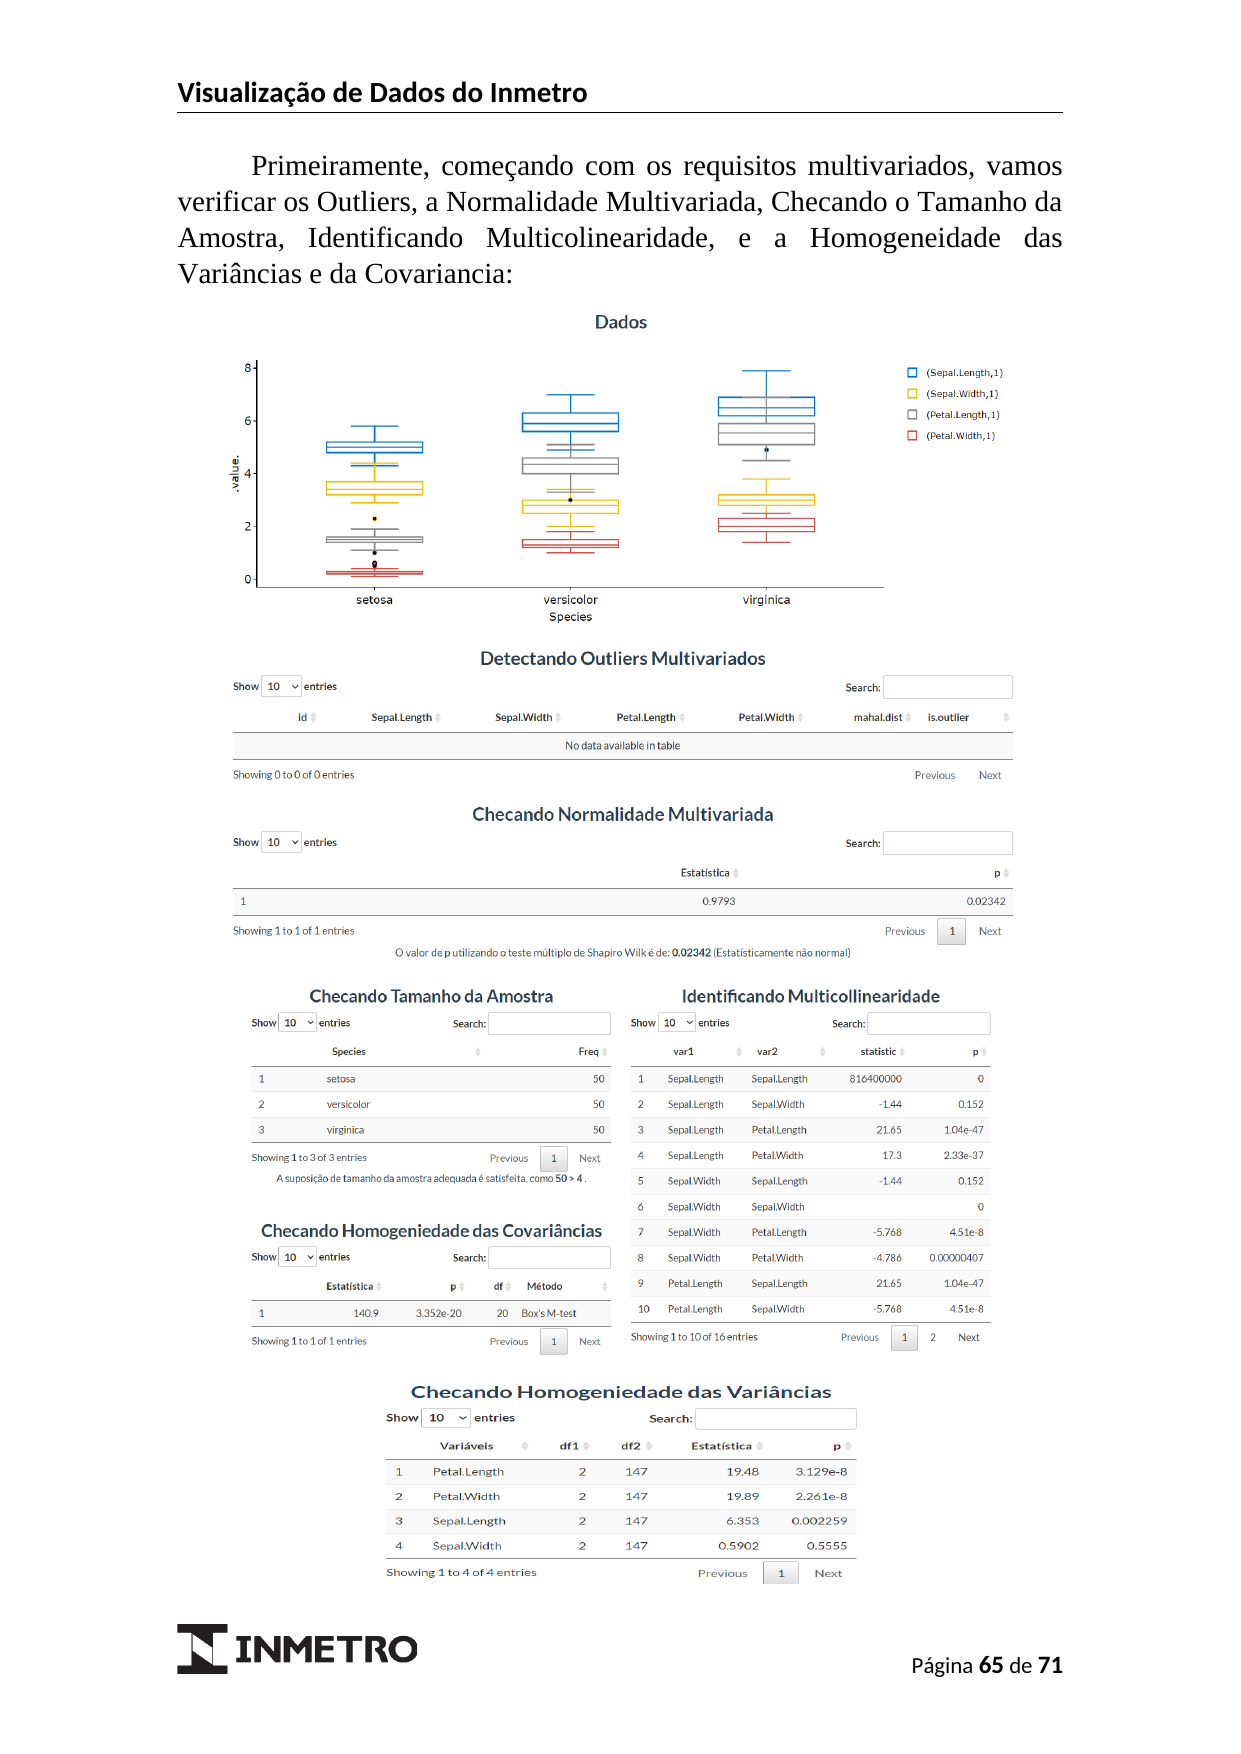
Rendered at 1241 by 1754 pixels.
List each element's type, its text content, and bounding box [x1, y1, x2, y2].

picture [371, 1375, 869, 1584]
text Primeiramente, começando com os requisitos multivariados, vamos verificar os Outliers, a Normalidade Multivariada, Checando o Tamanho da Amostra, Identificando Multicolinearidade, e a Homogeneidade das Variâncias e da Covariancia: [177, 148, 1063, 289]
picture [228, 308, 1012, 631]
picture [239, 986, 1001, 1357]
picture [226, 648, 1014, 968]
picture [177, 1624, 418, 1674]
